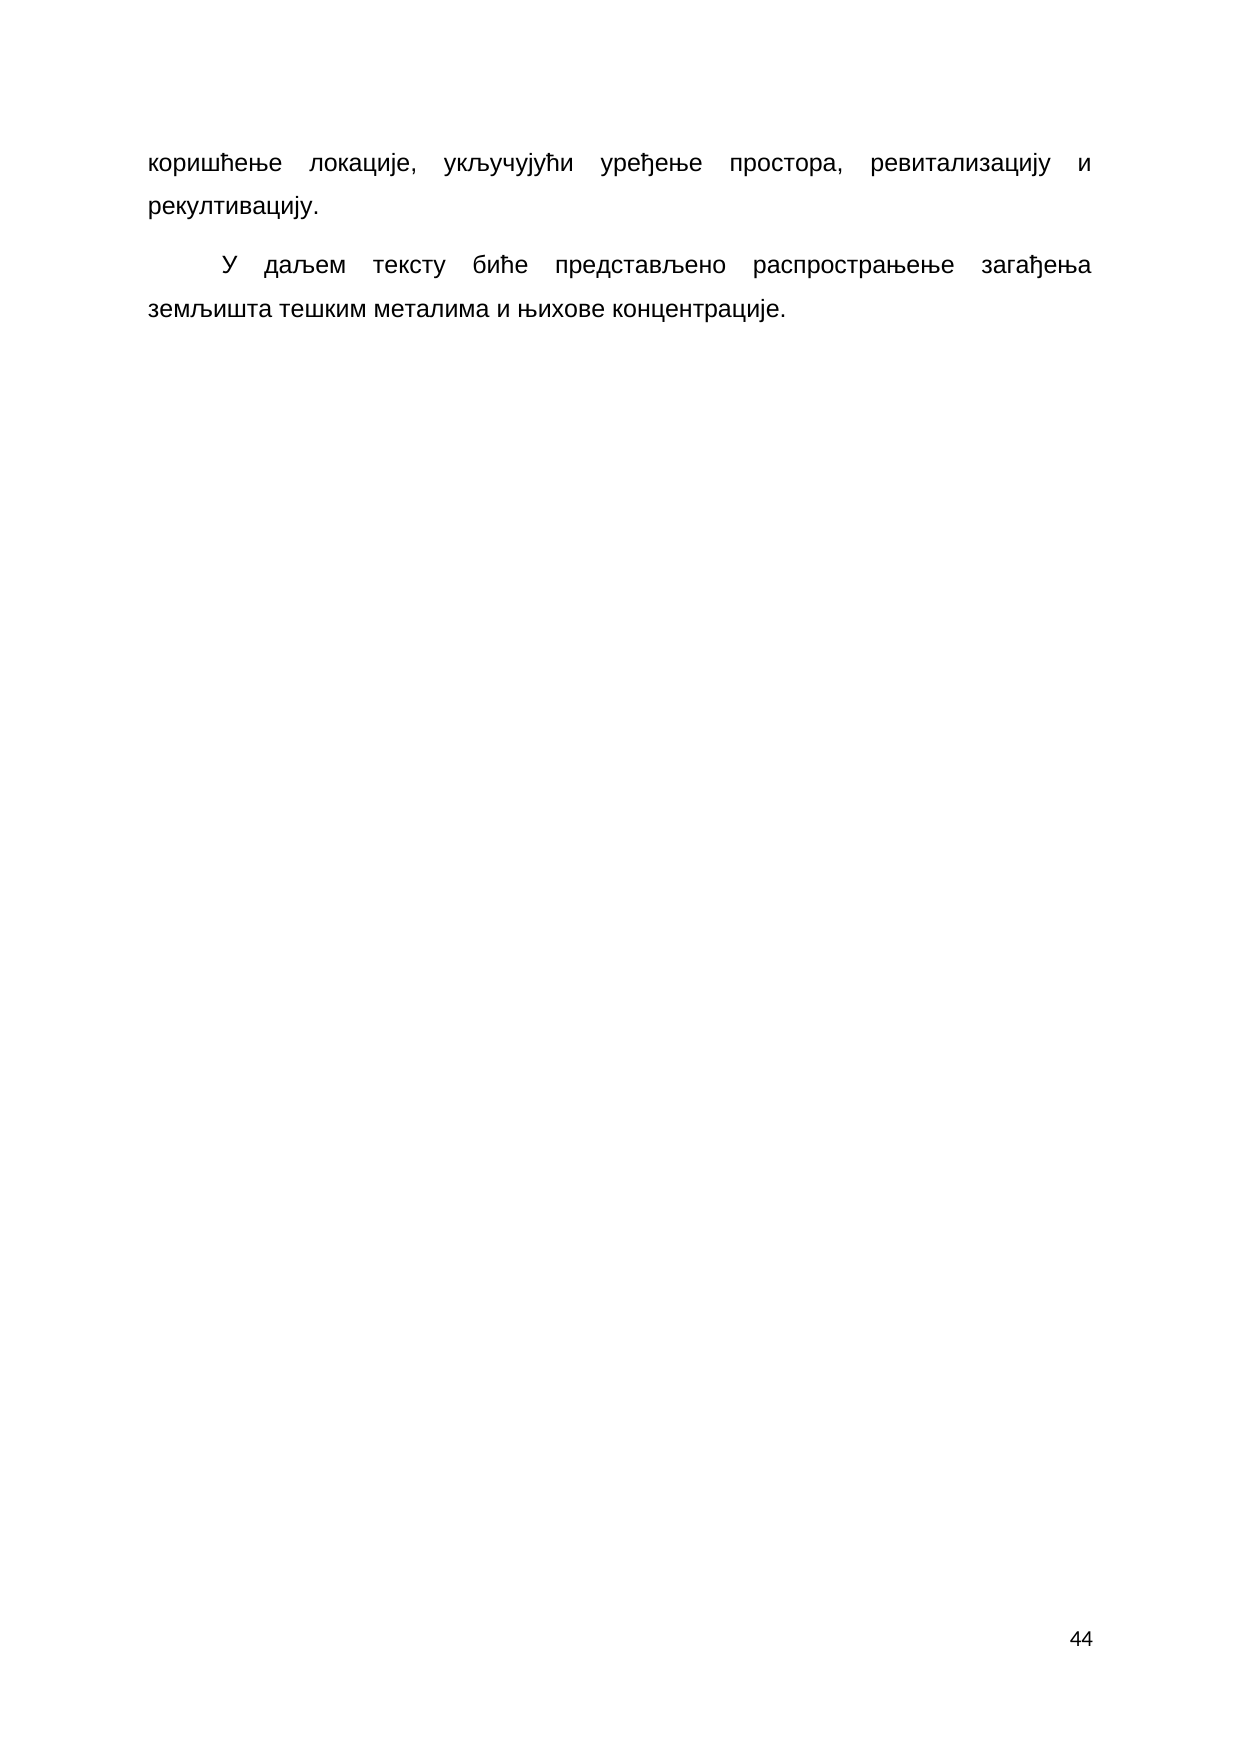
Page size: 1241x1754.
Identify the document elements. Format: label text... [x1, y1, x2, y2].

text У даљем тексту биће представљено распрострањење загађења земљишта тешким металима и њихове концентрације. [148, 251, 1093, 322]
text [148, 148, 1093, 219]
